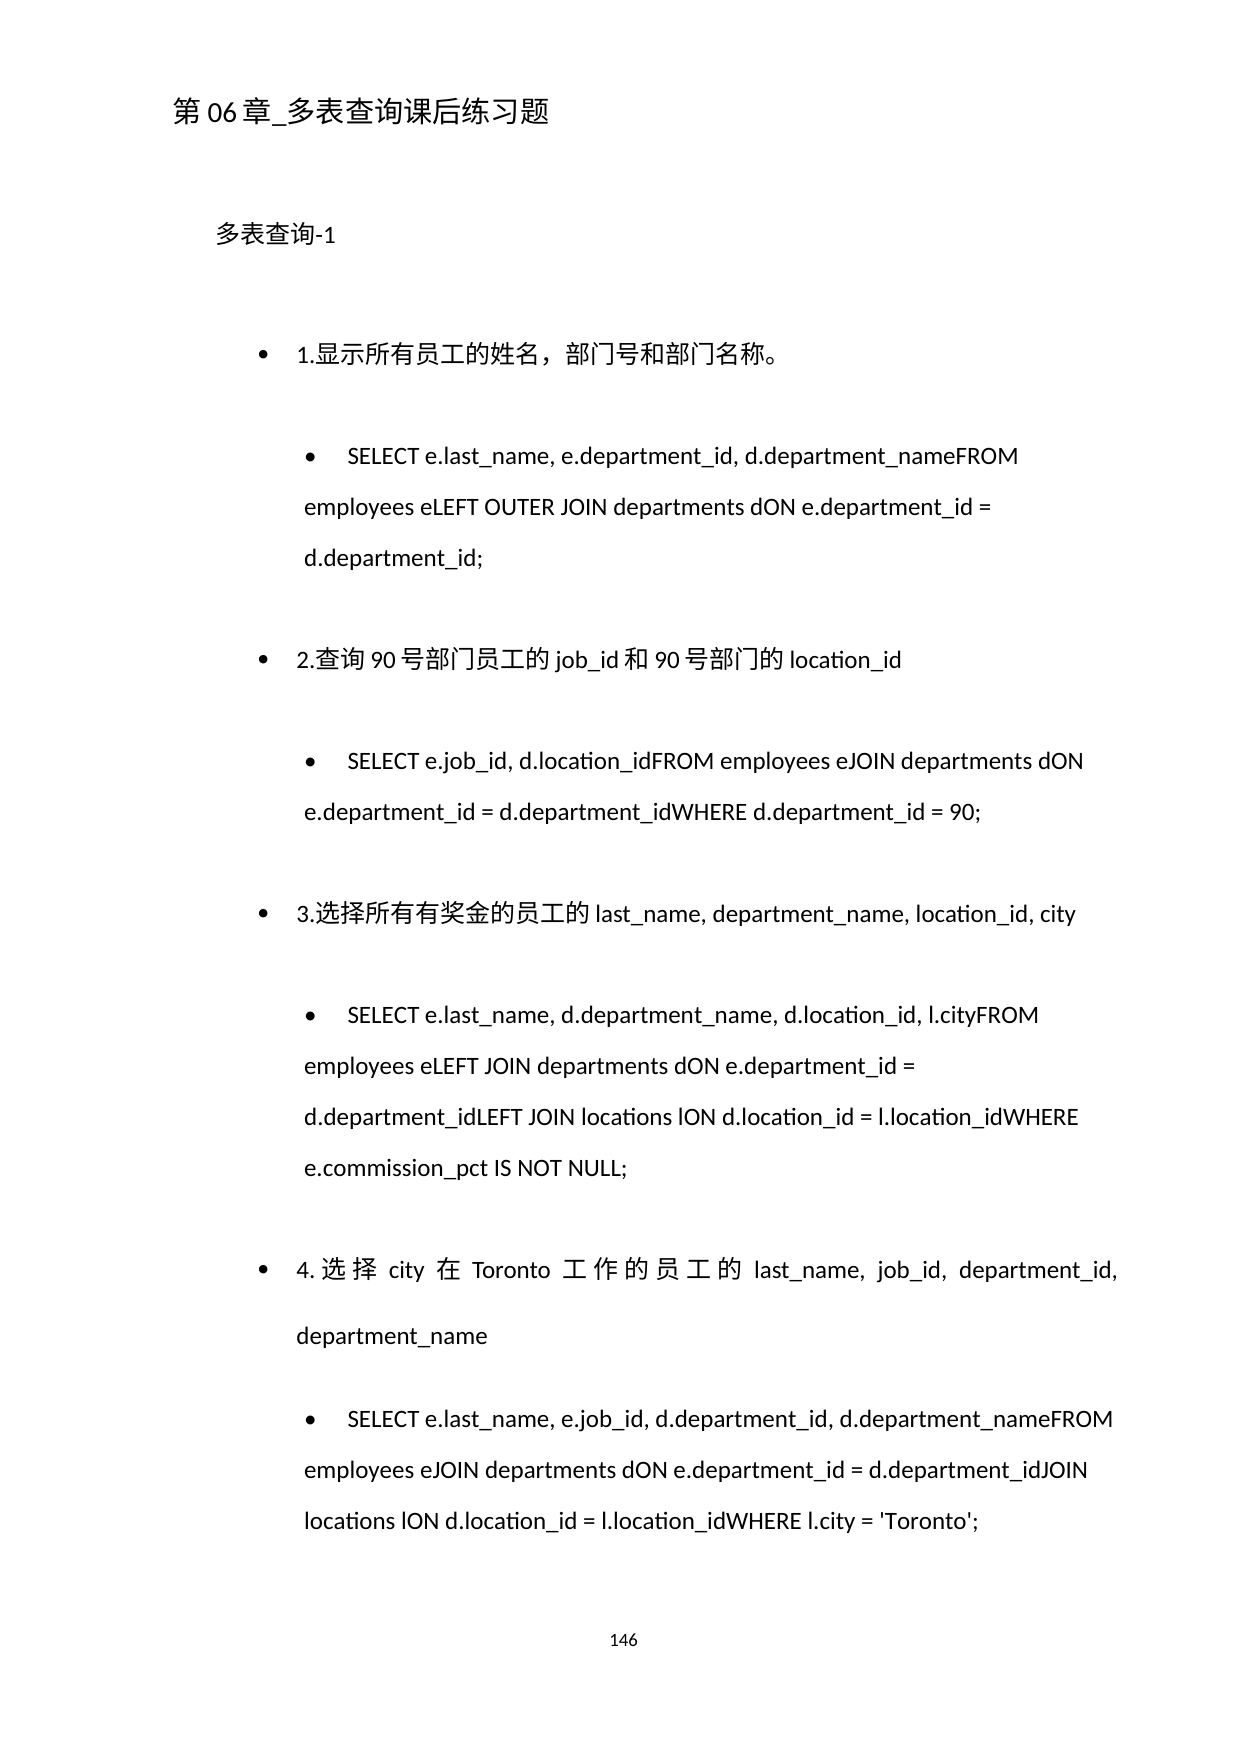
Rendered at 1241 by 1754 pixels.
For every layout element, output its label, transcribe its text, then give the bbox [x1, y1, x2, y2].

list 2.查询90号部门员工的job_id和90号部门的location_id [259, 624, 1118, 692]
list 4.选择city在Toronto工作的员工的last_name, job_id, department_id, department_name [259, 1234, 1118, 1353]
subtitle 多表查询-1 [215, 199, 1118, 267]
list 1.显示所有员工的姓名，部门号和部门名称。 [259, 319, 1118, 387]
text • SELECT e.last_name, e.department_id, d.department_nameFROM employees eLEFT OUTER JOIN departments dON e.department_id = d.department_id; [304, 439, 1118, 574]
text • SELECT e.last_name, e.job_id, d.department_id, d.department_nameFROM employees eJOIN departments dON e.department_id = d.department_idJOIN locations lON d.location_id = l.location_idWHERE l.city = 'Toronto'; [304, 1402, 1118, 1538]
subtitle 第06章_多表查询课后练习题 [172, 76, 1118, 144]
text • SELECT e.job_id, d.location_idFROM employees eJOIN departments dON e.department_id = d.department_idWHERE d.department_id = 90; [304, 744, 1118, 829]
text • SELECT e.last_name, d.department_name, d.location_id, l.cityFROM employees eLEFT JOIN departments dON e.department_id = d.department_idLEFT JOIN locations lON d.location_id = l.location_idWHERE e.commission_pct IS NOT NULL; [304, 998, 1118, 1184]
list 3.选择所有有奖金的员工的last_name, department_name, location_id, city [259, 878, 1118, 946]
